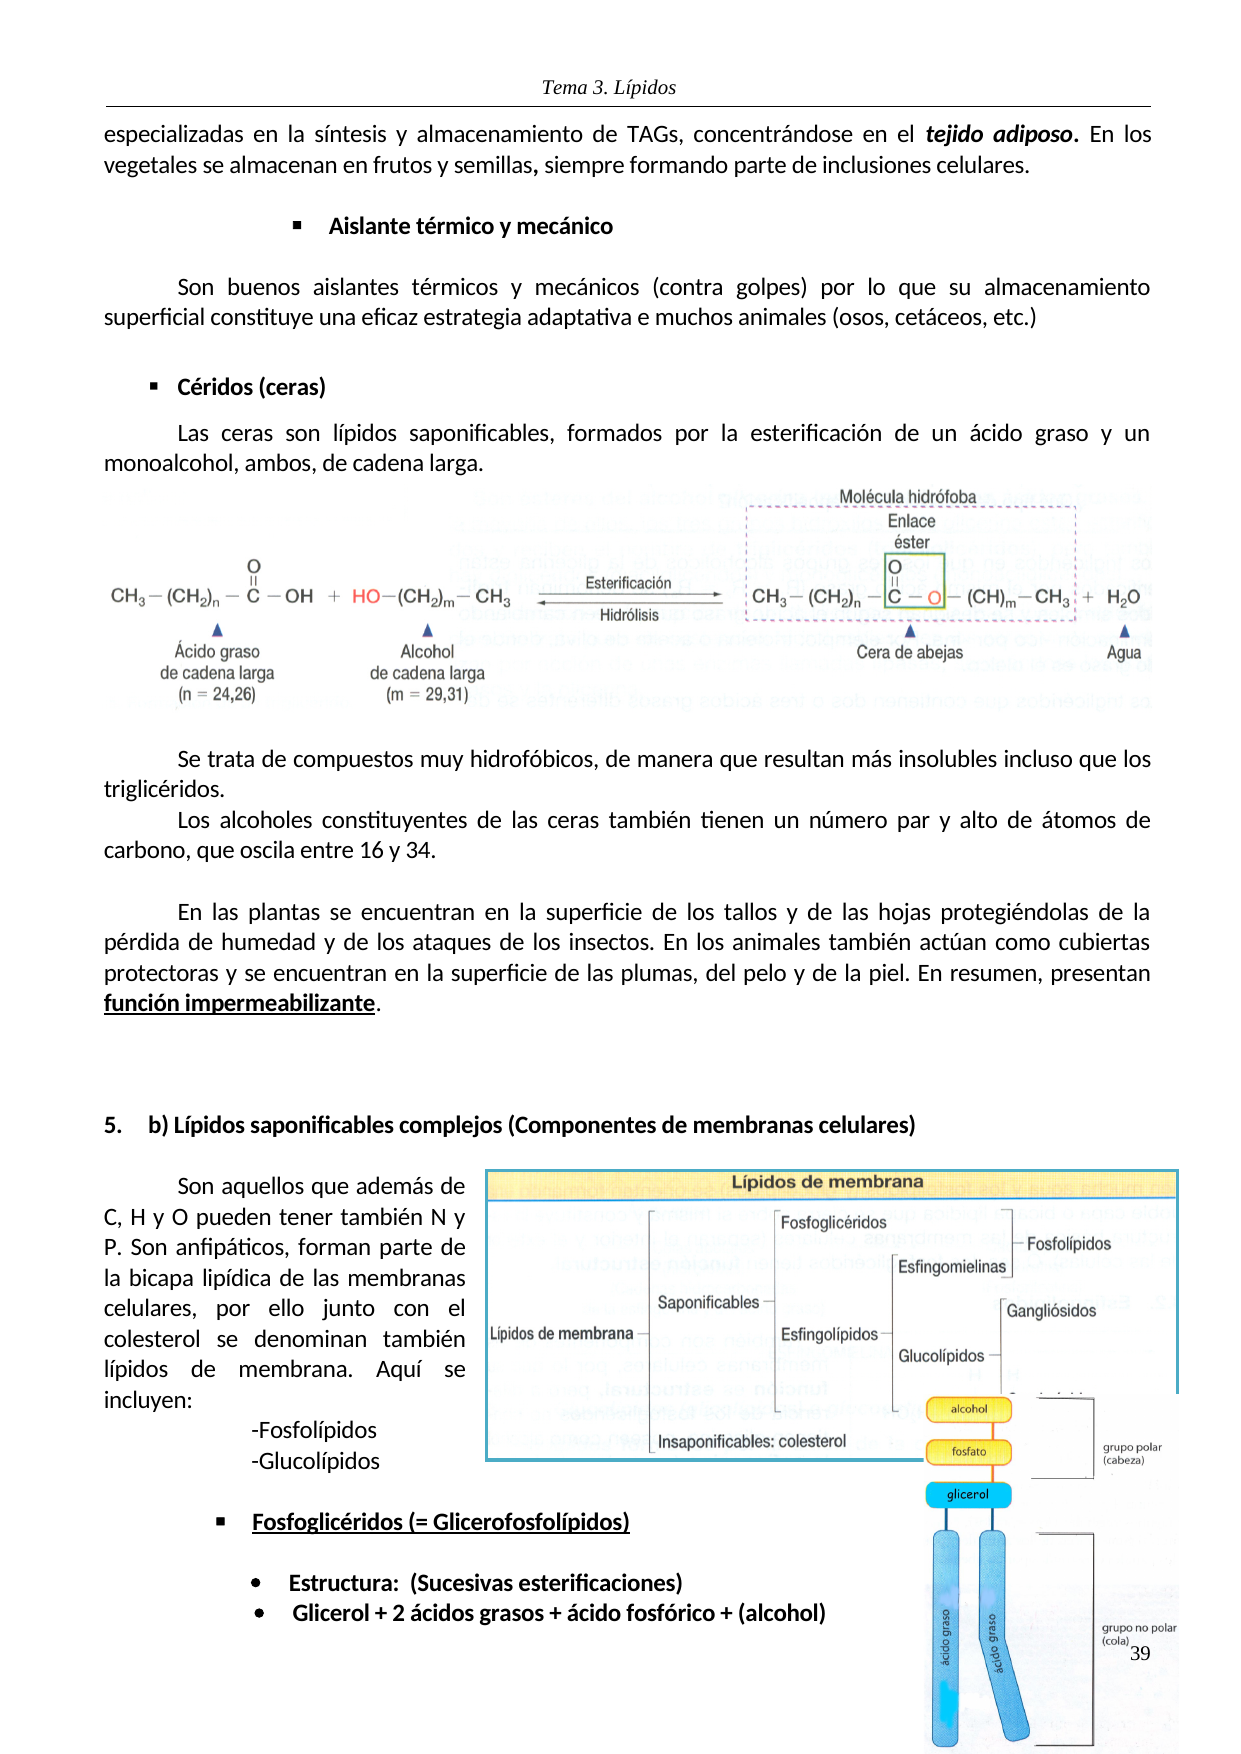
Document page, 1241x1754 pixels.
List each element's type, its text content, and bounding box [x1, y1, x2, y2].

text -Fosfolípidos [103, 1414, 485, 1445]
text Los alcoholes constituyentes de las ceras también tienen un número par y alto de átomos de carbono, que oscila entre 16 y 34. [103, 804, 1152, 865]
text -Glucolípidos [103, 1445, 923, 1476]
list Aislante térmico y mecánico [291, 210, 1152, 240]
list Glicerol + 2 ácidos grasos + ácido fosfórico + (alcohol) [255, 1598, 923, 1628]
text En las plantas se encuentran en la superficie de los tallos y de las hojas protegiéndolas de la pérdida de humedad y de los ataques de los insectos. En los animales también actúan como cubiertas protectoras y se encuentran en la superficie de las plumas, del pelo y de la piel. En resumen, presentan función impermeabilizante. [103, 896, 1152, 1018]
list Estructura: (Sucesivas esterificaciones) [251, 1567, 923, 1598]
text Son aquellos que además de C, H y O pueden tener también N y P. Son anfipáticos, forman parte de la bicapa lipídica de las membranas celulares, por ello junto con el colesterol se denominan también lípidos de membrana. Aquí se incluyen: [103, 1170, 485, 1414]
picture [102, 484, 1153, 713]
list Fosfoglicéridos (= Glicerofosfolípidos) [214, 1506, 923, 1537]
text Las ceras son lípidos saponificables, formados por la esterificación de un ácido graso y un monoalcohol, ambos, de cadena larga. [103, 417, 1152, 478]
list Céridos (ceras) [148, 371, 1152, 402]
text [103, 118, 1152, 179]
picture [488, 1172, 1180, 1754]
list b) Lípidos saponificables complejos (Componentes de membranas celulares) [103, 1109, 1152, 1140]
text Se trata de compuestos muy hidrofóbicos, de manera que resultan más insolubles incluso que los triglicéridos. [103, 743, 1152, 804]
text Son buenos aislantes térmicos y mecánicos (contra golpes) por lo que su almacenamiento superficial constituye una eficaz estrategia adaptativa e muchos animales (osos, cetáceos, etc.) [103, 271, 1152, 332]
